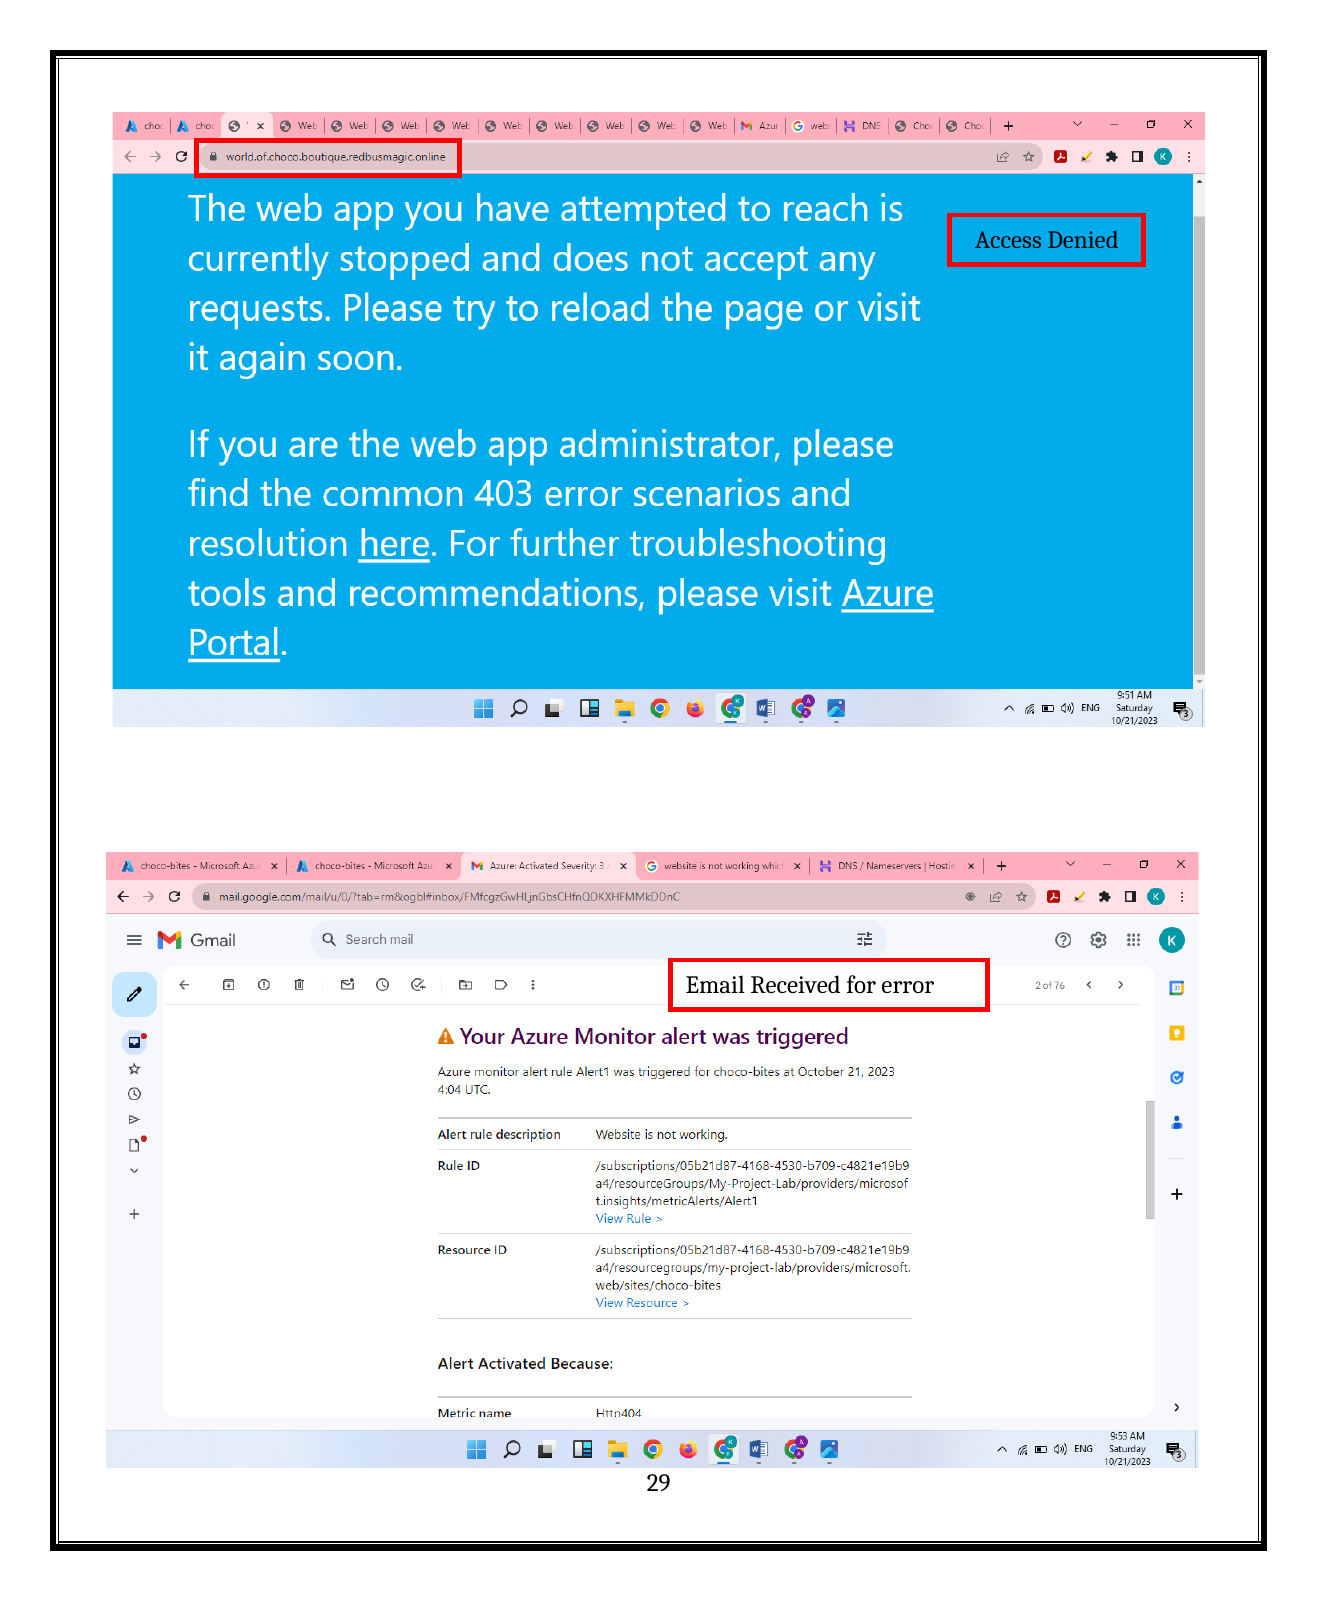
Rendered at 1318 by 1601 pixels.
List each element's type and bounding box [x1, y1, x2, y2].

picture [503, 253, 518, 270]
picture [261, 438, 275, 456]
picture [350, 433, 360, 456]
picture [663, 297, 672, 320]
picture [223, 587, 240, 605]
picture [832, 479, 848, 505]
picture [413, 253, 417, 279]
picture [667, 488, 682, 505]
picture [869, 538, 879, 555]
picture [338, 203, 349, 220]
picture [277, 203, 281, 216]
picture [687, 488, 691, 505]
picture [917, 587, 932, 605]
picture [382, 538, 397, 555]
picture [378, 352, 383, 369]
picture [310, 203, 321, 220]
picture [221, 352, 234, 369]
picture [728, 433, 739, 456]
picture [253, 253, 268, 270]
picture [607, 438, 627, 456]
picture [554, 244, 570, 270]
picture [631, 203, 640, 220]
picture [426, 302, 441, 320]
picture [824, 438, 839, 456]
picture [616, 253, 627, 269]
picture [747, 302, 760, 320]
picture [625, 203, 629, 220]
picture [657, 203, 673, 229]
picture [706, 488, 720, 505]
picture [402, 538, 406, 555]
picture [454, 297, 464, 320]
picture [647, 438, 657, 456]
picture [517, 494, 530, 505]
picture [610, 538, 614, 555]
picture [579, 197, 602, 220]
picture [322, 539, 326, 554]
picture [412, 488, 420, 505]
picture [439, 438, 454, 456]
picture [741, 253, 754, 270]
picture [211, 488, 215, 505]
picture [383, 438, 398, 456]
picture [765, 302, 782, 329]
picture [700, 438, 708, 456]
picture [732, 302, 743, 316]
picture [490, 438, 503, 456]
picture [205, 587, 219, 602]
picture [362, 529, 367, 555]
picture [447, 488, 451, 505]
picture [685, 433, 695, 456]
picture [221, 302, 237, 329]
picture [816, 212, 824, 220]
picture [890, 205, 901, 220]
picture [222, 539, 228, 547]
picture [369, 253, 385, 268]
picture [334, 353, 351, 369]
picture [469, 302, 494, 329]
picture [342, 253, 352, 261]
picture [533, 203, 548, 216]
picture [564, 302, 579, 320]
picture [583, 587, 600, 605]
picture [797, 587, 808, 605]
picture [909, 297, 920, 320]
picture [401, 488, 409, 505]
picture [209, 637, 226, 654]
picture [237, 538, 254, 555]
picture [356, 353, 361, 365]
picture [273, 253, 277, 270]
picture [241, 253, 250, 270]
picture [229, 203, 244, 220]
picture [535, 244, 539, 270]
picture [746, 488, 763, 505]
picture [370, 488, 378, 505]
picture [696, 302, 711, 320]
picture [452, 244, 468, 270]
picture [237, 631, 252, 654]
picture [689, 538, 693, 555]
picture [727, 587, 738, 605]
picture [376, 203, 393, 229]
picture [706, 261, 714, 270]
picture [546, 488, 561, 505]
picture [321, 579, 334, 605]
picture [877, 438, 892, 456]
picture [576, 538, 585, 555]
picture [575, 253, 593, 270]
picture [295, 488, 310, 501]
picture [426, 587, 435, 605]
picture [811, 538, 822, 554]
picture [279, 587, 292, 605]
picture [650, 488, 663, 505]
picture [859, 302, 865, 316]
picture [531, 438, 546, 465]
picture [254, 302, 258, 320]
picture [880, 538, 884, 562]
picture [483, 261, 491, 270]
picture [341, 488, 358, 505]
picture [452, 531, 464, 555]
picture [199, 430, 208, 456]
picture [238, 438, 256, 456]
picture [216, 203, 224, 220]
picture [838, 302, 842, 320]
picture [278, 538, 282, 555]
picture [820, 261, 825, 269]
picture [592, 302, 609, 320]
picture [244, 302, 253, 320]
picture [720, 194, 725, 220]
picture [475, 481, 493, 505]
picture [758, 253, 773, 270]
picture [886, 305, 897, 320]
picture [784, 538, 801, 555]
picture [579, 442, 590, 456]
picture [189, 479, 199, 505]
picture [785, 203, 789, 220]
picture [112, 112, 1206, 727]
picture [446, 203, 456, 220]
picture [819, 203, 829, 220]
picture [553, 302, 558, 320]
picture [515, 438, 526, 453]
picture [457, 587, 478, 605]
picture [862, 438, 873, 456]
picture [309, 538, 321, 555]
picture [459, 430, 475, 456]
picture [753, 546, 759, 554]
picture [520, 302, 534, 316]
picture [613, 488, 617, 505]
picture [351, 587, 360, 605]
picture [412, 438, 421, 456]
picture [391, 253, 396, 279]
picture [254, 587, 264, 594]
picture [752, 204, 769, 220]
picture [263, 302, 278, 320]
picture [106, 852, 1199, 1468]
picture [676, 197, 686, 220]
picture [709, 203, 719, 220]
picture [421, 587, 425, 605]
picture [424, 203, 441, 220]
picture [373, 302, 388, 320]
picture [693, 488, 701, 505]
picture [764, 529, 769, 555]
picture [436, 587, 446, 605]
picture [840, 253, 845, 270]
picture [858, 203, 867, 220]
picture [524, 538, 533, 555]
picture [452, 587, 456, 605]
picture [485, 253, 497, 270]
picture [474, 538, 485, 554]
picture [310, 438, 319, 456]
picture [729, 538, 743, 555]
picture [202, 538, 217, 555]
picture [800, 438, 811, 453]
picture [368, 538, 377, 555]
picture [768, 489, 779, 505]
picture [395, 488, 399, 505]
picture [289, 352, 294, 369]
picture [397, 253, 407, 269]
picture [457, 203, 461, 220]
picture [346, 261, 353, 268]
picture [231, 637, 235, 654]
picture [562, 203, 575, 220]
picture [582, 430, 595, 456]
picture [519, 482, 530, 493]
picture [217, 488, 225, 505]
picture [816, 302, 833, 320]
picture [597, 253, 612, 270]
picture [543, 587, 557, 605]
picture [426, 438, 436, 456]
picture [662, 253, 679, 269]
picture [642, 438, 646, 456]
picture [689, 204, 704, 220]
picture [313, 253, 322, 279]
picture [229, 253, 234, 270]
picture [331, 538, 335, 555]
picture [519, 209, 527, 220]
picture [290, 438, 304, 456]
picture [335, 213, 344, 220]
picture [611, 587, 620, 605]
picture [311, 302, 322, 320]
picture [846, 253, 855, 270]
picture [258, 203, 268, 220]
picture [643, 253, 657, 270]
picture [189, 196, 205, 220]
picture [796, 203, 811, 220]
picture [591, 489, 607, 505]
picture [392, 302, 405, 320]
picture [602, 438, 606, 456]
picture [255, 637, 268, 654]
picture [852, 194, 856, 220]
picture [425, 488, 442, 505]
picture [860, 253, 869, 275]
picture [305, 194, 309, 220]
picture [295, 352, 304, 369]
picture [605, 203, 620, 220]
picture [784, 253, 794, 270]
picture [778, 253, 782, 279]
picture [218, 253, 222, 270]
picture [398, 587, 415, 605]
picture [496, 481, 512, 505]
picture [843, 438, 857, 456]
picture [278, 253, 287, 270]
picture [798, 247, 807, 270]
picture [742, 438, 759, 456]
picture [826, 532, 835, 555]
picture [483, 587, 498, 605]
picture [868, 587, 880, 598]
picture [410, 203, 421, 228]
picture [579, 488, 583, 505]
picture [318, 591, 329, 605]
picture [679, 538, 687, 555]
picture [626, 587, 637, 602]
picture [855, 538, 864, 555]
picture [613, 313, 622, 320]
picture [523, 305, 537, 320]
picture [338, 538, 346, 555]
picture [282, 302, 294, 320]
picture [239, 352, 256, 378]
picture [656, 538, 674, 555]
picture [254, 595, 265, 605]
picture [867, 599, 880, 605]
picture [631, 533, 640, 555]
picture [634, 293, 648, 320]
picture [570, 529, 574, 555]
picture [561, 582, 571, 605]
picture [355, 203, 371, 229]
picture [433, 253, 448, 268]
picture [849, 538, 853, 555]
picture [606, 587, 610, 605]
picture [497, 203, 510, 220]
picture [545, 538, 550, 555]
picture [705, 539, 715, 555]
picture [522, 579, 538, 605]
picture [319, 361, 330, 369]
picture [202, 591, 215, 605]
picture [362, 587, 377, 605]
picture [727, 302, 740, 329]
picture [384, 352, 393, 369]
picture [220, 438, 235, 465]
picture [413, 538, 428, 555]
picture [190, 257, 201, 270]
picture [795, 438, 799, 465]
picture [726, 488, 730, 505]
picture [770, 587, 776, 601]
picture [739, 197, 749, 220]
picture [364, 430, 378, 456]
picture [261, 352, 274, 369]
picture [787, 302, 802, 320]
picture [468, 539, 480, 555]
picture [742, 587, 757, 605]
picture [700, 529, 704, 555]
picture [230, 479, 247, 505]
picture [356, 247, 365, 270]
picture [418, 253, 429, 270]
picture [509, 438, 513, 465]
picture [322, 438, 337, 454]
picture [635, 488, 646, 505]
picture [780, 587, 785, 599]
picture [291, 247, 301, 270]
picture [805, 539, 817, 555]
picture [615, 302, 627, 320]
picture [304, 587, 313, 605]
picture [454, 488, 462, 505]
picture [324, 489, 337, 505]
picture [566, 488, 570, 505]
picture [261, 482, 271, 505]
picture [711, 438, 725, 456]
picture [708, 253, 719, 270]
picture [793, 489, 807, 505]
picture [319, 354, 325, 361]
picture [503, 587, 517, 605]
picture [643, 203, 650, 220]
picture [822, 253, 835, 270]
picture [689, 587, 704, 605]
picture [202, 302, 217, 316]
picture [282, 488, 290, 505]
picture [554, 532, 566, 555]
picture [484, 203, 492, 220]
picture [382, 587, 394, 605]
picture [708, 587, 722, 605]
picture [363, 488, 367, 505]
picture [358, 354, 373, 369]
picture [191, 630, 206, 654]
picture [411, 302, 422, 320]
picture [671, 438, 682, 456]
picture [771, 538, 779, 555]
picture [285, 203, 300, 220]
picture [682, 302, 691, 320]
picture [683, 248, 692, 270]
picture [199, 143, 457, 173]
picture [820, 582, 831, 605]
picture [764, 438, 773, 456]
picture [207, 253, 216, 270]
picture [346, 295, 360, 320]
picture [268, 538, 276, 555]
picture [561, 438, 574, 456]
picture [511, 529, 522, 555]
picture [191, 538, 195, 555]
picture [507, 297, 517, 320]
picture [869, 253, 874, 265]
picture [523, 253, 534, 270]
picture [724, 253, 737, 270]
picture [819, 488, 827, 505]
picture [906, 587, 915, 605]
picture [590, 538, 605, 554]
picture [868, 302, 874, 316]
picture [843, 580, 864, 605]
picture [885, 587, 899, 605]
picture [660, 587, 676, 614]
picture [189, 582, 199, 605]
picture [287, 532, 297, 555]
picture [834, 204, 839, 216]
picture [299, 587, 303, 605]
picture [645, 538, 649, 555]
picture [297, 297, 307, 320]
picture [197, 346, 208, 369]
